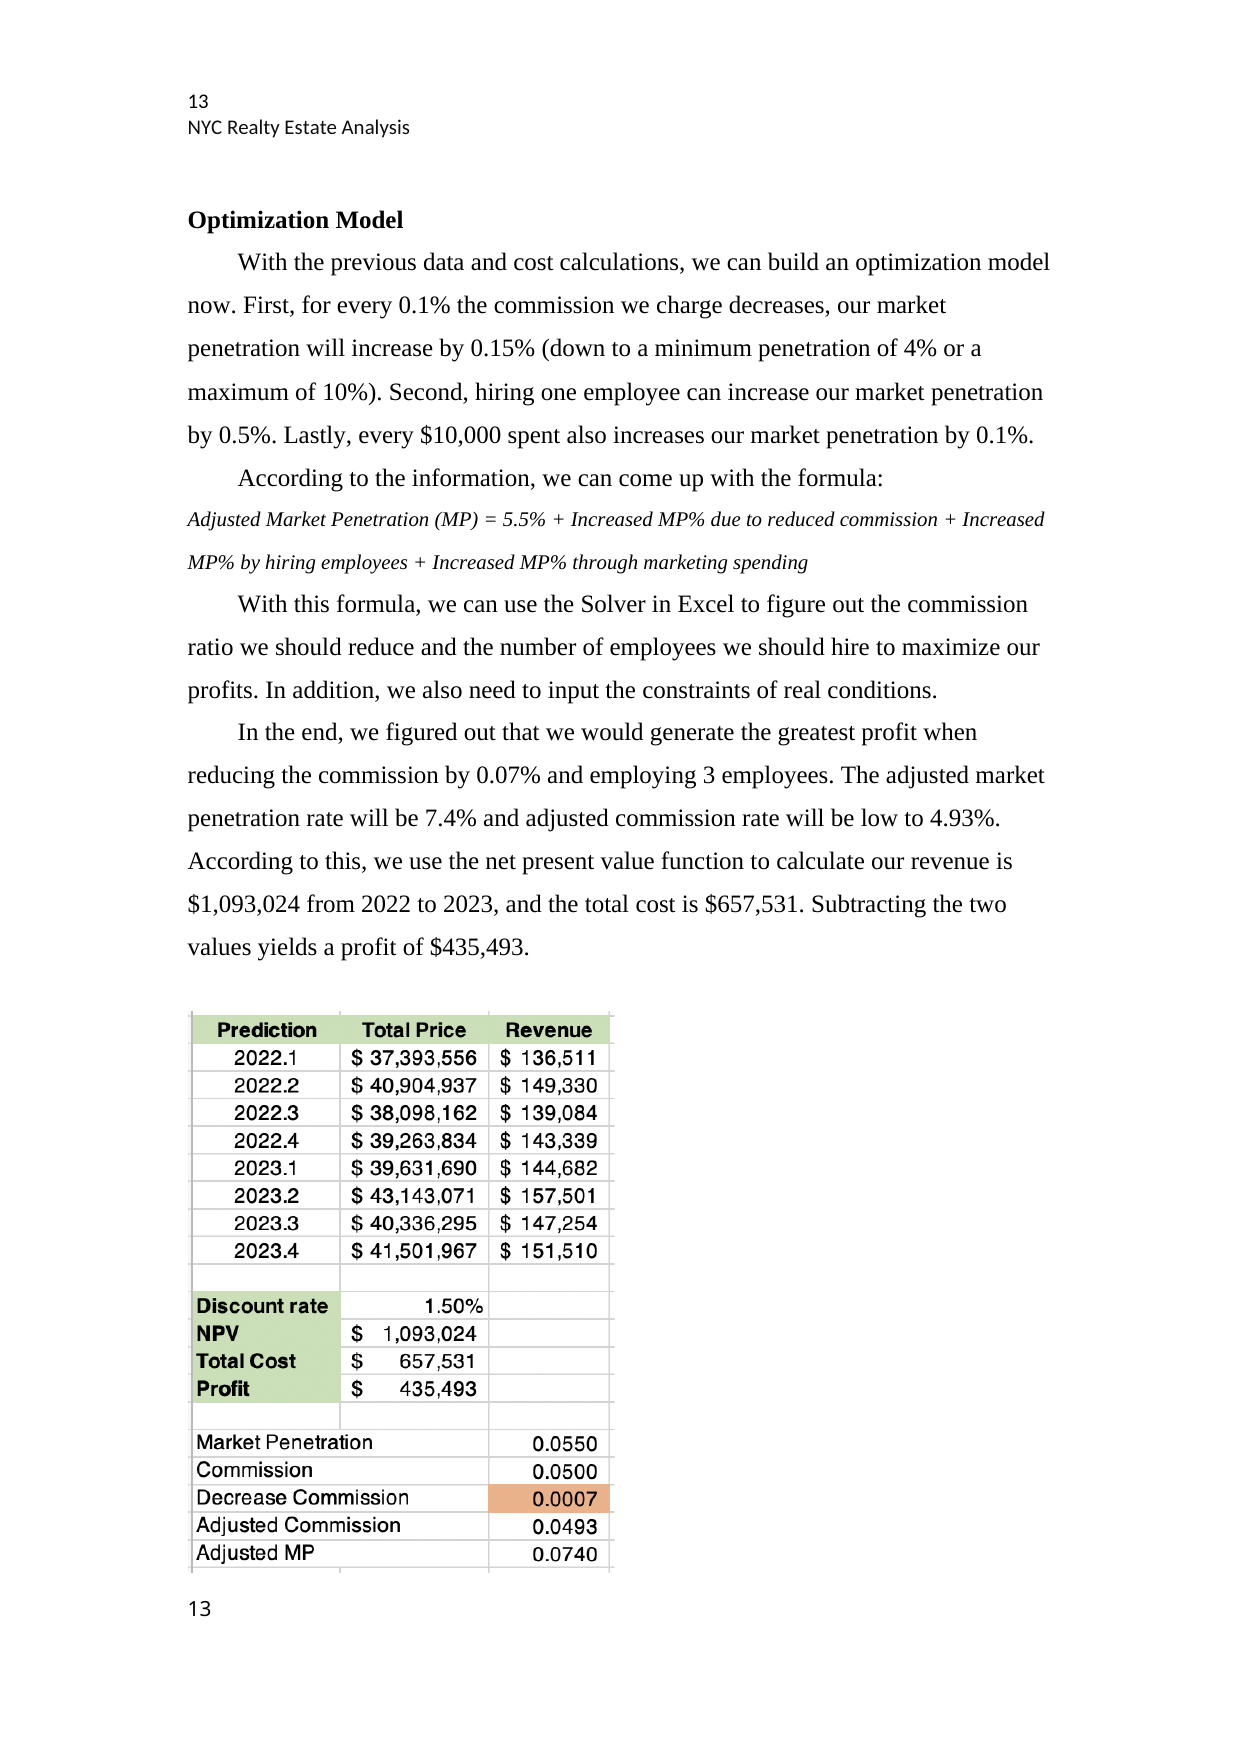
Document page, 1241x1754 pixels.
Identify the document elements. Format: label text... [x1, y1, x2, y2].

text Optimization Model [187, 201, 1053, 239]
text In the end, we figured out that we would generate the greatest profit when reducing the commission by 0.07% and employing 3 employees. The adjusted market penetration rate will be 7.4% and adjusted commission rate will be low to 4.93%. According to this, we use the net present value function to calculate our revenue is $1,093,024 from 2022 to 2023, and the total cost is $657,531. Subtracting the two values yields a profit of $435,493. [187, 712, 1053, 966]
text With this formula, we can use the Solver in Excel to figure out the commission ratio we should reduce and the number of employees we should hire to maximize our profits. In addition, we also need to input the constraints of real conditions. [187, 584, 1053, 708]
picture [187, 1011, 615, 1573]
text With the previous data and cost calculations, we can build an optimization model now. First, for every 0.1% the commission we charge decreases, our market penetration will increase by 0.15% (down to a minimum penetration of 4% or a maximum of 10%). Second, hiring one employee can increase our market penetration by 0.5%. Lastly, every $10,000 spent also increases our market penetration by 0.1%. According to the information, we can come up with the formula: [187, 243, 1053, 496]
text Adjusted Market Penetration (MP) = 5.5% + Increased MP% due to reduced commission + Increased MP% by hiring employees + Increased MP% through marketing spending [187, 500, 1053, 581]
